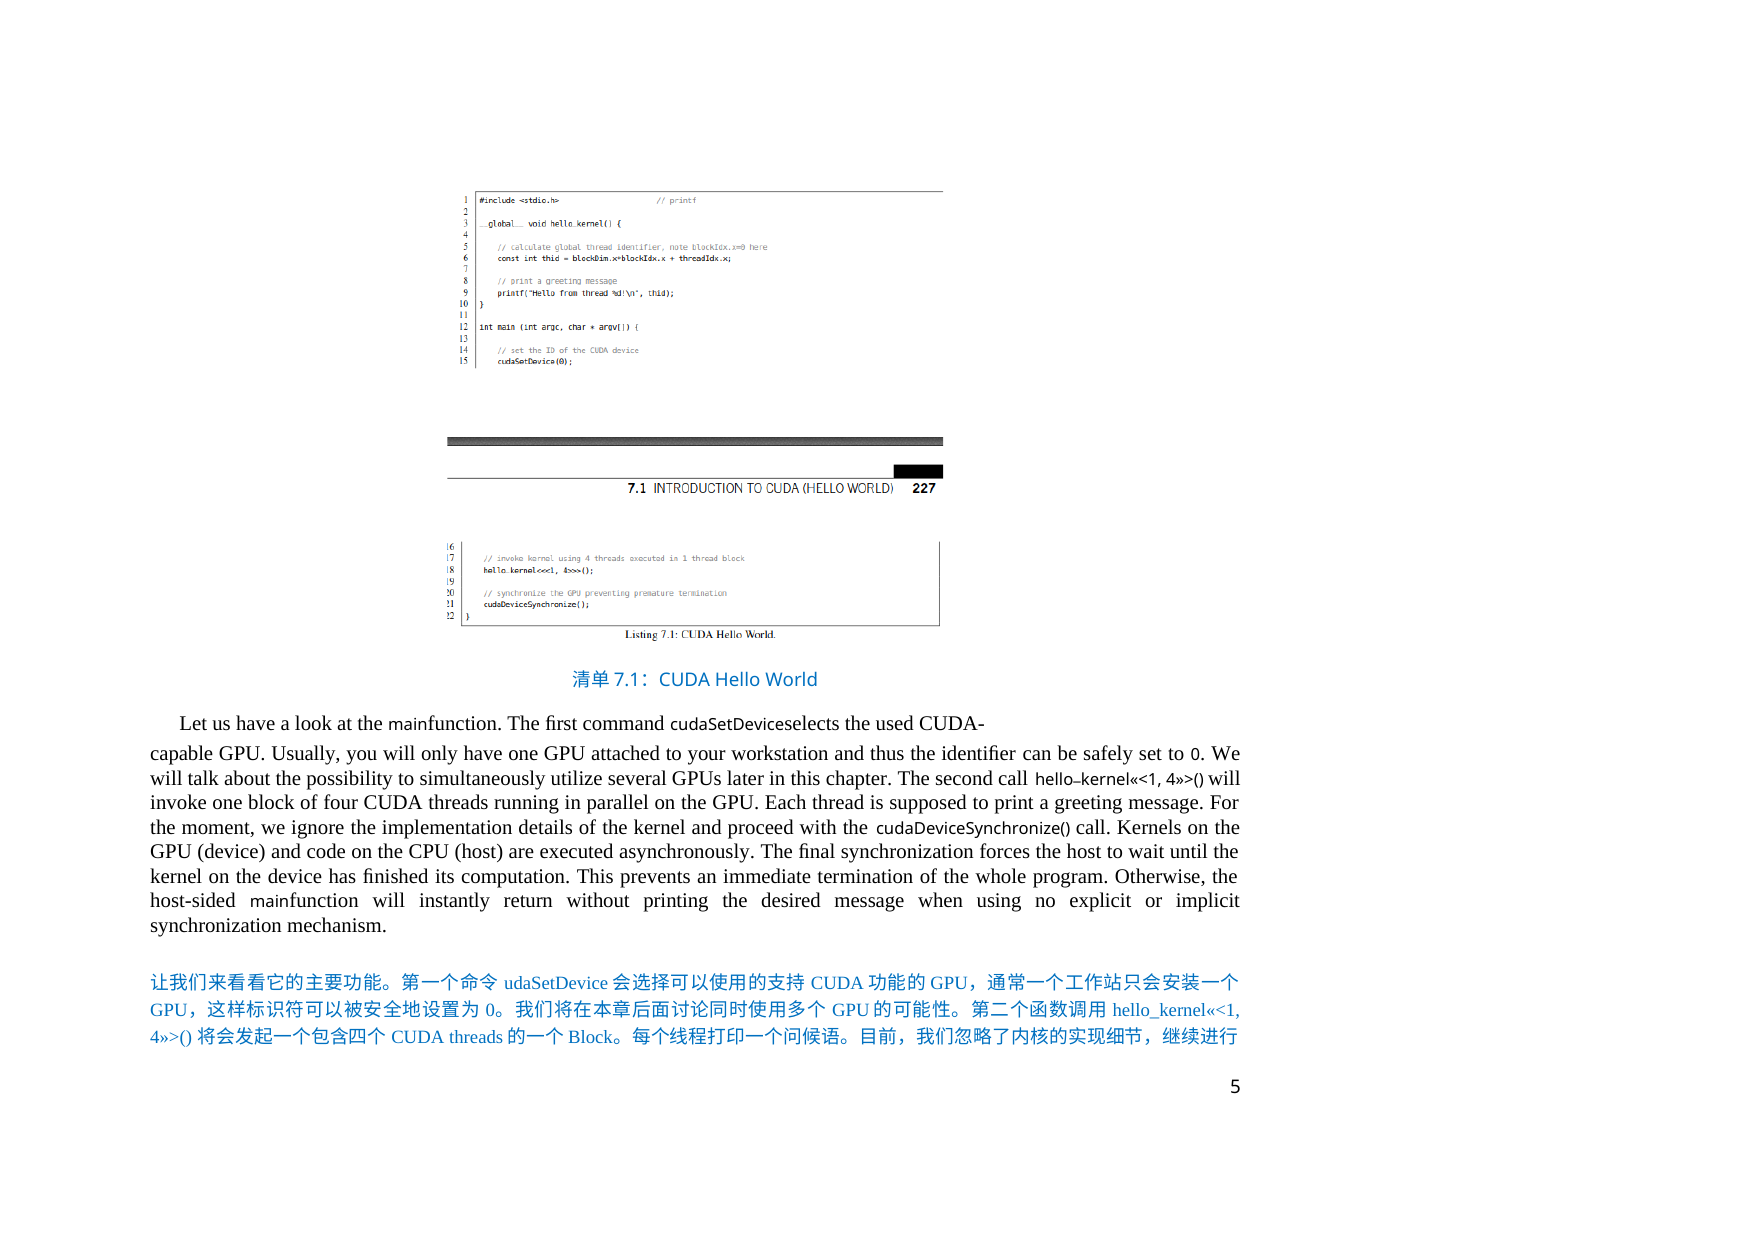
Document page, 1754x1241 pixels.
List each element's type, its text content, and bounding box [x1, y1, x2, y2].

text Let us have a look at the mainfunction. The ﬁrst command cudaSetDeviceselects the used CUDA- [179, 712, 1240, 735]
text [150, 967, 1240, 1049]
text capable GPU. Usually, you will only have one GPU attached to your workstation and thus the identiﬁer can be safely set to 0. We will talk about the possibility to simultaneously utilize several GPUs later in this chapter. The second call hello_kernel«<1, 4»>() will invoke one block of four CUDA threads running in parallel on the GPU. Each thread is supposed to print a greeting message. For the moment, we ignore the implementation details of the kernel and proceed with the cudaDeviceSynchronize() call. Kernels on the GPU (device) and code on the CPU (host) are executed asynchronously. The ﬁnal synchronization forces the host to wait until the kernel on the device has ﬁnished its computation. This prevents an immediate termination of the whole program. Otherwise, the host-sided mainfunction will instantly return without printing the desired message when using no explicit or implicit synchronization mechanism. [150, 741, 1240, 937]
text 清单7.1：CUDA Hello World [150, 664, 1240, 692]
